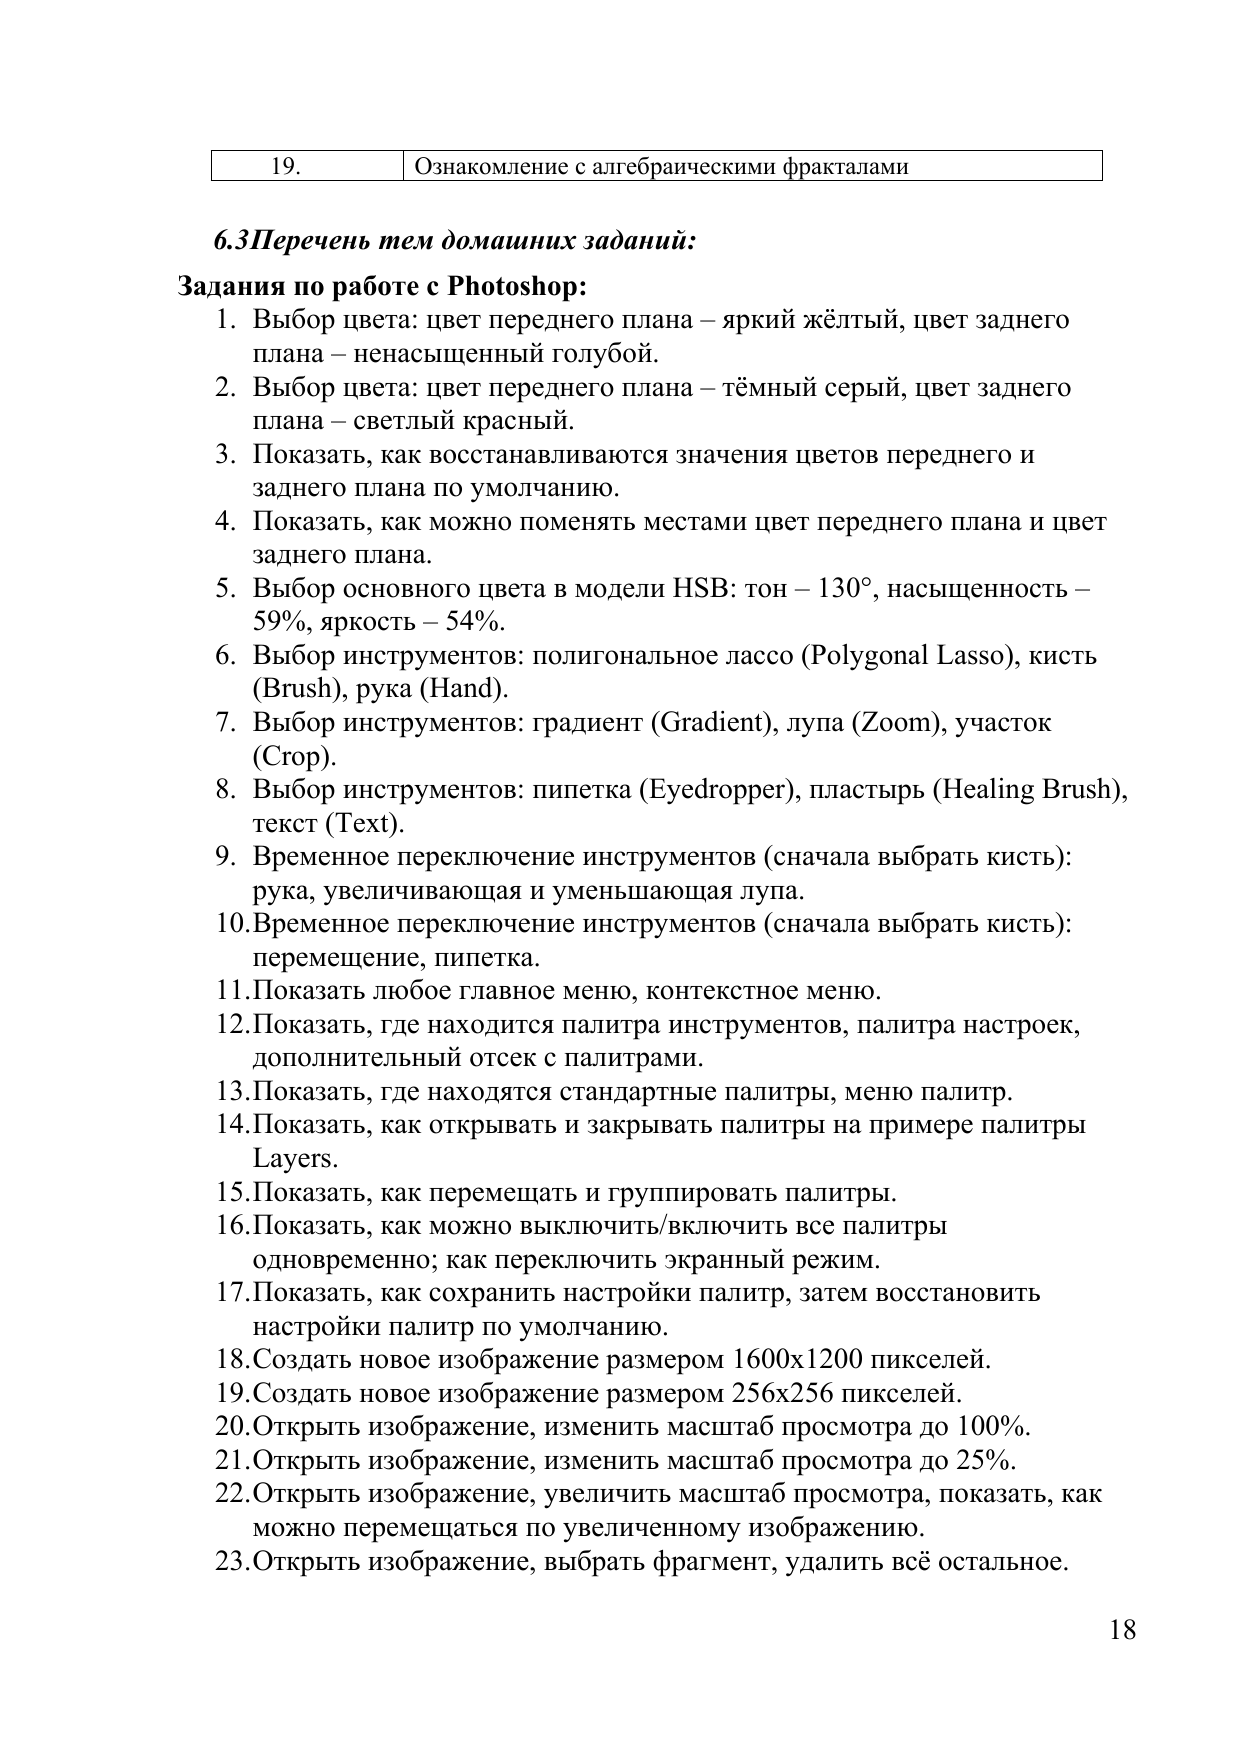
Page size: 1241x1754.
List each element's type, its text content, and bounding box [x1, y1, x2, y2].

table_cell Ознакомление с алгебраическими фракталами [404, 151, 1102, 180]
list Показать, как можно выключить/включить все палитры одновременно; как переключить экранный режим. [215, 1207, 1137, 1274]
list Открыть изображение, изменить масштаб просмотра до 100%. [215, 1408, 1137, 1442]
list Показать, как перемещать и группировать палитры. [215, 1174, 1137, 1207]
list Показать любое главное меню, контекстное меню. [215, 972, 1137, 1006]
list Открыть изображение, изменить масштаб просмотра до 25%. [215, 1442, 1137, 1476]
table_cell [212, 151, 403, 180]
list Создать новое изображение размером 1600х1200 пикселей. [215, 1341, 1137, 1375]
list Показать, где находятся стандартные палитры, меню палитр. [215, 1073, 1137, 1107]
list Показать, как открывать и закрывать палитры на примере палитры Layers. [215, 1107, 1137, 1174]
list Показать, как восстанавливаются значения цветов переднего и заднего плана по умолчанию. [215, 436, 1137, 503]
subtitle Перечень тем домашних заданий: [213, 222, 1137, 256]
list Показать, как можно поменять местами цвет переднего плана и цвет заднего плана. [215, 503, 1137, 570]
list Выбор цвета: цвет переднего плана – тёмный серый, цвет заднего плана – светлый красный. [215, 369, 1137, 436]
list Временное переключение инструментов (сначала выбрать кисть): перемещение, пипетка. [215, 905, 1137, 972]
list Открыть изображение, увеличить масштаб просмотра, показать, как можно перемещаться по увеличенному изображению. [215, 1476, 1137, 1543]
text Задания по работе с Photoshop: [177, 268, 1137, 302]
list Выбор инструментов: полигональное лассо (Polygonal Lasso), кисть (Brush), рука (Hand). [215, 637, 1137, 704]
list Открыть изображение, выбрать фрагмент, удалить всё остальное. [215, 1543, 1137, 1576]
list Выбор цвета: цвет переднего плана – яркий жёлтый, цвет заднего плана – ненасыщенный голубой. [215, 302, 1137, 369]
list Временное переключение инструментов (сначала выбрать кисть): рука, увеличивающая и уменьшающая лупа. [215, 838, 1137, 905]
list Выбор инструментов: градиент (Gradient), лупа (Zoom), участок (Crop). [215, 704, 1137, 771]
list Выбор основного цвета в модели HSB: тон – 130°, насыщенность – 59%, яркость – 54%. [215, 570, 1137, 637]
list Создать новое изображение размером 256х256 пикселей. [215, 1375, 1137, 1408]
list Показать, где находится палитра инструментов, палитра настроек, дополнительный отсек с палитрами. [215, 1006, 1137, 1073]
list Показать, как сохранить настройки палитр, затем восстановить настройки палитр по умолчанию. [215, 1274, 1137, 1341]
list Выбор инструментов: пипетка (Eyedropper), пластырь (Healing Brush), текст (Text). [215, 771, 1137, 838]
